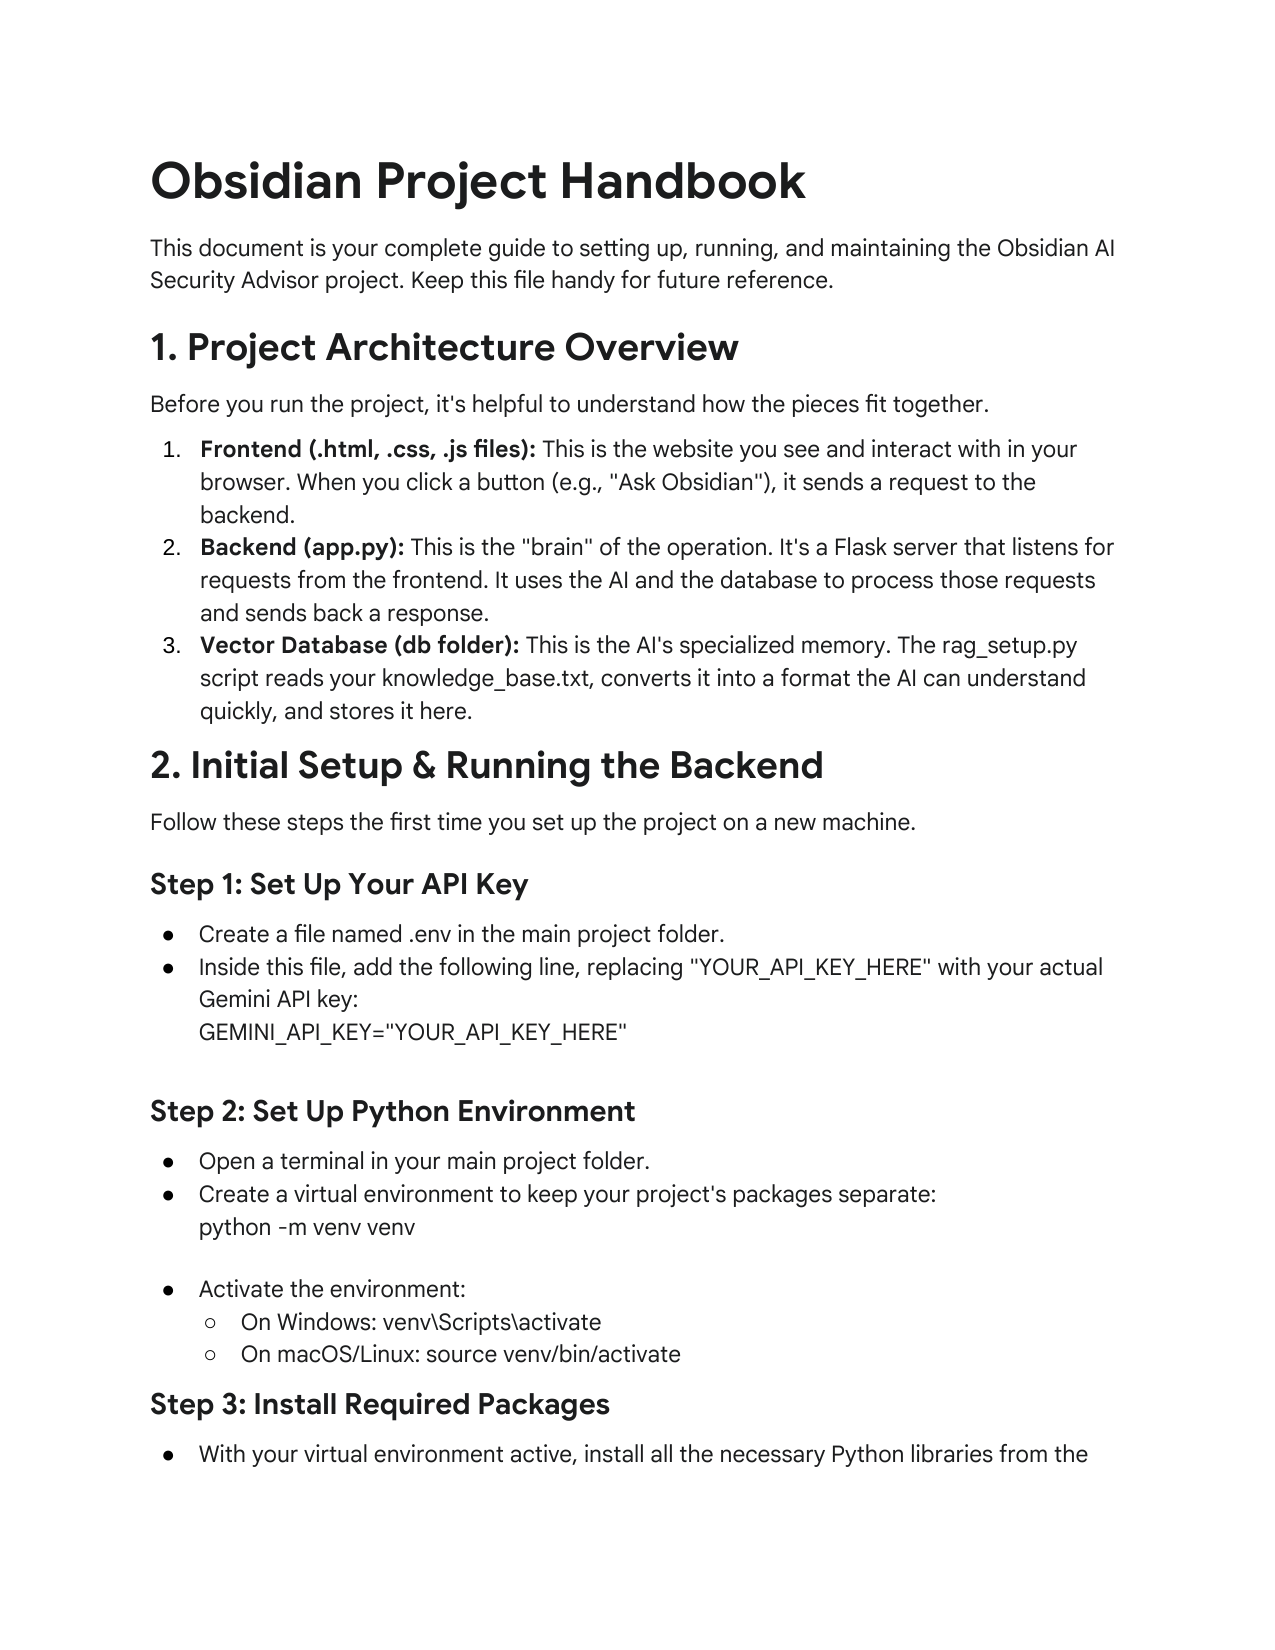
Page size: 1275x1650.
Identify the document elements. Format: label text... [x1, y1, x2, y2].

list Create a file named .env in the main project folder. [161, 920, 1125, 949]
list Activate the environment: [161, 1275, 1125, 1304]
subtitle 2. Initial Setup & Running the Backend [150, 742, 1125, 789]
text This document is your complete guide to setting up, running, and maintaining the Obsidian AI Security Advisor project. Keep this file handy for future reference. [150, 234, 1125, 295]
subtitle Step 1: Set Up Your API Key [150, 866, 1125, 903]
subtitle Obsidian Project Handbook [150, 150, 1125, 213]
text Before you run the project, it's helpful to understand how the pieces fit together. [150, 390, 1125, 419]
list Backend (app.py): This is the "brain" of the operation. It's a Flask server that listens for requests from the frontend. It uses the AI and the database to process those requests and sends back a response. [162, 534, 1125, 628]
list On macOS/Linux: source venv/bin/activate [203, 1341, 1125, 1369]
list Create a virtual environment to keep your project's packages separate: python -m venv venv [161, 1180, 1125, 1272]
subtitle 1. Project Architecture Overview [150, 324, 1125, 371]
subtitle Step 2: Set Up Python Environment [150, 1093, 1125, 1130]
list Vector Database (db folder): This is the AI's specialized memory. The rag_setup.py script reads your knowledge_base.txt, converts it into a format the AI can understand quickly, and stores it here. [162, 632, 1125, 726]
list Inside this file, add the following line, replacing "YOUR_API_KEY_HERE" with your actual Gemini API key: GEMINI_API_KEY="YOUR_API_KEY_HERE" [161, 953, 1125, 1077]
list Open a terminal in your main project folder. [161, 1147, 1125, 1176]
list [161, 1440, 1125, 1469]
subtitle Step 3: Install Required Packages [150, 1386, 1125, 1422]
list Frontend (.html, .css, .js files): This is the website you see and interact with in your browser. When you click a button (e.g., "Ask Obsidian"), it sends a request to the backend. [162, 436, 1125, 530]
text Follow these steps the first time you set up the project on a new machine. [150, 808, 1125, 837]
list On Windows: venv\Scripts\activate [203, 1308, 1125, 1337]
